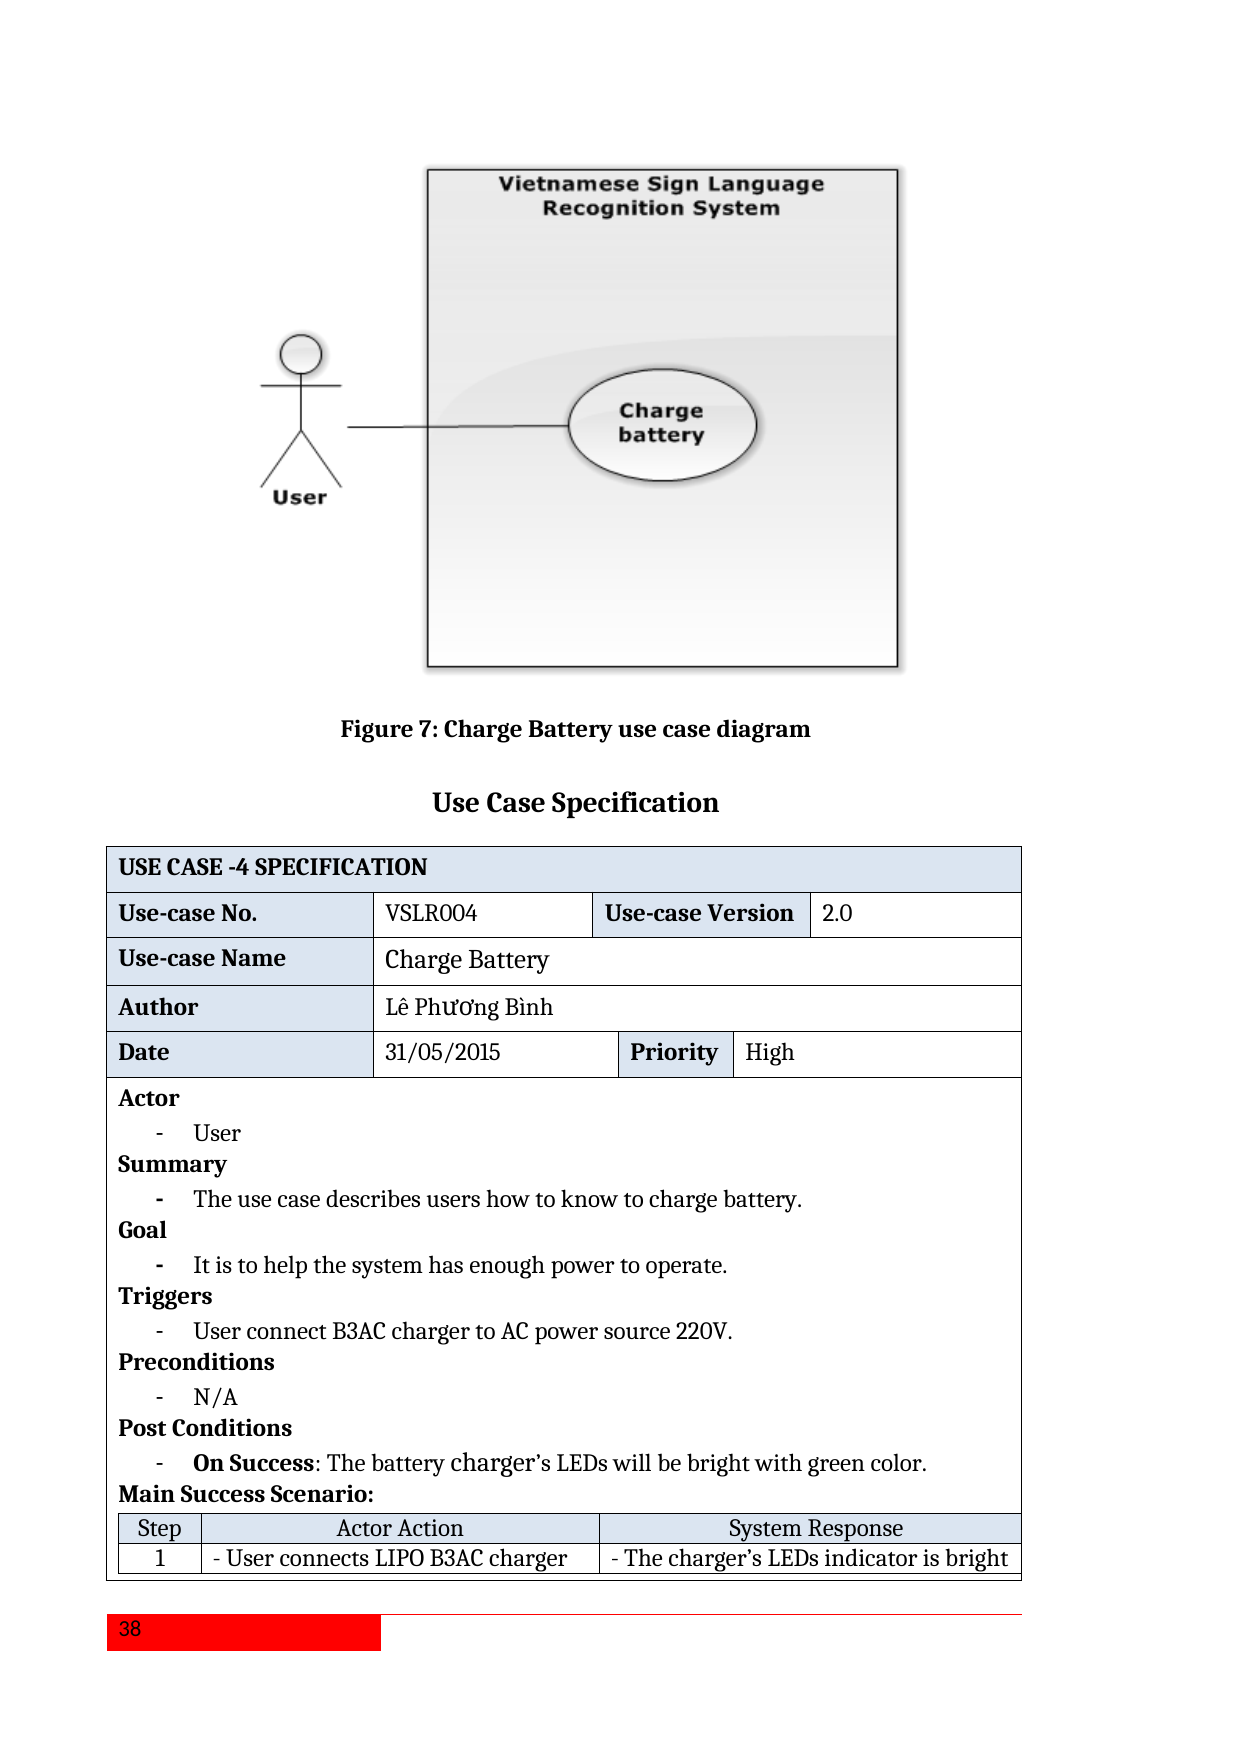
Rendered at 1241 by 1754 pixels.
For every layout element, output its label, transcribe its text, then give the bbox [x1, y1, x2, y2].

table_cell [107, 1078, 1021, 1580]
table_cell Use-case No. [107, 893, 373, 937]
table_cell Date [107, 1032, 373, 1077]
text Figure 7: Charge Battery use case diagram [118, 715, 1033, 744]
table_cell 2.0 [811, 893, 1021, 937]
table_cell Priority [619, 1032, 733, 1077]
table_cell Lê Phương Bình [374, 986, 1021, 1031]
text Use Case Specification [118, 786, 1033, 820]
table_header USE CASE -4 SPECIFICATION [107, 847, 1021, 892]
table_cell 31/05/2015 [374, 1032, 618, 1077]
table_cell Use-case Name [107, 938, 373, 985]
table_cell VSLR004 [374, 893, 592, 937]
table_cell Author [107, 986, 373, 1031]
table_cell Charge Battery [374, 938, 1021, 985]
table_cell Use-case Version [593, 893, 810, 937]
picture [230, 147, 922, 690]
table_cell High [734, 1032, 1021, 1077]
